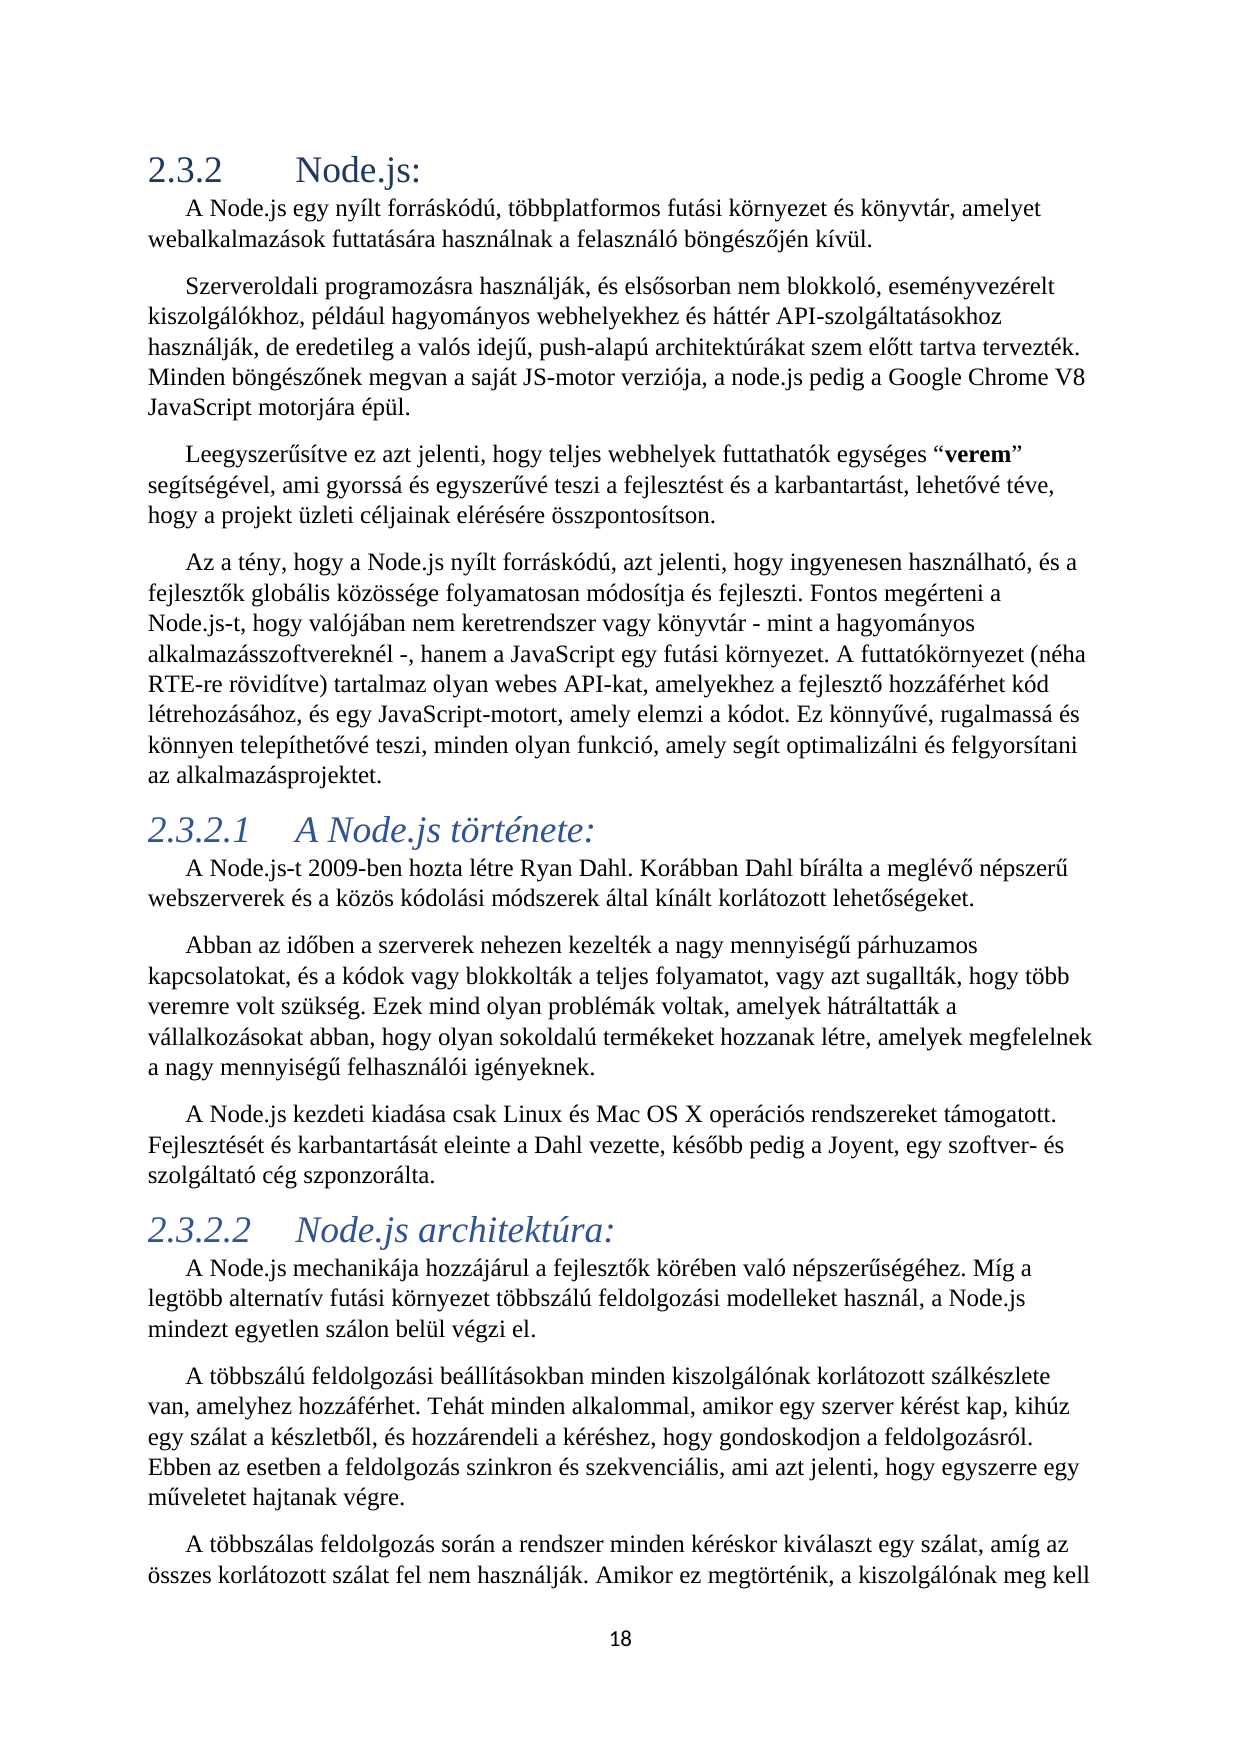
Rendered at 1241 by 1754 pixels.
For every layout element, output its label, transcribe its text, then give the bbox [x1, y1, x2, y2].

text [148, 1529, 1093, 1589]
text A többszálú feldolgozási beállításokban minden kiszolgálónak korlátozott szálkészlete van, amelyhez hozzáférhet. Tehát minden alkalommal, amikor egy szerver kérést kap, kihúz egy szálat a készletből, és hozzárendeli a kéréshez, hogy gondoskodjon a feldolgozásról. Ebben az esetben a feldolgozás szinkron és szekvenciális, ami azt jelenti, hogy egyszerre egy műveletet hajtanak végre. [148, 1361, 1093, 1511]
text A Node.js egy nyílt forráskódú, többplatformos futási környezet és könyvtár, amelyet webalkalmazások futtatására használnak a felasználó böngészőjén kívül. [148, 193, 1093, 252]
subtitle A Node.js története: [148, 807, 1093, 851]
text A Node.js kezdeti kiadása csak Linux és Mac OS X operációs rendszereket támogatott. Fejlesztését és karbantartását eleinte a Dahl vezette, később pedig a Joyent, egy szoftver- és szolgáltató cég szponzorálta. [148, 1099, 1093, 1189]
text Szerveroldali programozásra használják, és elsősorban nem blokkoló, eseményvezérelt kiszolgálókhoz, például hagyományos webhelyekhez és háttér API-szolgáltatásokhoz használják, de eredetileg a valós idejű, push-alapú architektúrákat szem előtt tartva tervezték. Minden böngészőnek megvan a saját JS-motor verziója, a node.js pedig a Google Chrome V8 JavaScript motorjára épül. [148, 271, 1093, 421]
text A Node.js-t 2009-ben hozta létre Ryan Dahl. Korábban Dahl bírálta a meglévő népszerű webszerverek és a közös kódolási módszerek által kínált korlátozott lehetőségeket. [148, 853, 1093, 912]
subtitle Node.js architektúra: [148, 1207, 1093, 1250]
text Az a tény, hogy a Node.js nyílt forráskódú, azt jelenti, hogy ingyenesen használható, és a fejlesztők globális közössége folyamatosan módosítja és fejleszti. Fontos megérteni a Node.js-t, hogy valójában nem keretrendszer vagy könyvtár - mint a hagyományos alkalmazásszoftvereknél -, hanem a JavaScript egy futási környezet. A futtatókörnyezet (néha RTE-re rövidítve) tartalmaz olyan webes API-kat, amelyekhez a fejlesztő hozzáférhet kód létrehozásához, és egy JavaScript-motort, amely elemzi a kódot. Ez könnyűvé, rugalmassá és könnyen telepíthetővé teszi, minden olyan funkció, amely segít optimalizálni és felgyorsítani az alkalmazásprojektet. [148, 547, 1093, 789]
text Leegyszerűsítve ez azt jelenti, hogy teljes webhelyek futtathatók egységes “verem” segítségével, ami gyorssá és egyszerűvé teszi a fejlesztést és a karbantartást, lehetővé téve, hogy a projekt üzleti céljainak elérésére összpontosítson. [148, 439, 1093, 529]
text Abban az időben a szerverek nehezen kezelték a nagy mennyiségű párhuzamos kapcsolatokat, és a kódok vagy blokkolták a teljes folyamatot, vagy azt sugallták, hogy több veremre volt szükség. Ezek mind olyan problémák voltak, amelyek hátráltatták a vállalkozásokat abban, hogy olyan sokoldalú termékeket hozzanak létre, amelyek megfelelnek a nagy mennyiségű felhasználói igényeknek. [148, 931, 1093, 1081]
subtitle Node.js: [148, 148, 1093, 191]
text A Node.js mechanikája hozzájárul a fejlesztők körében való népszerűségéhez. Míg a legtöbb alternatív futási környezet többszálú feldolgozási modelleket használ, a Node.js mindezt egyetlen szálon belül végzi el. [148, 1253, 1093, 1342]
